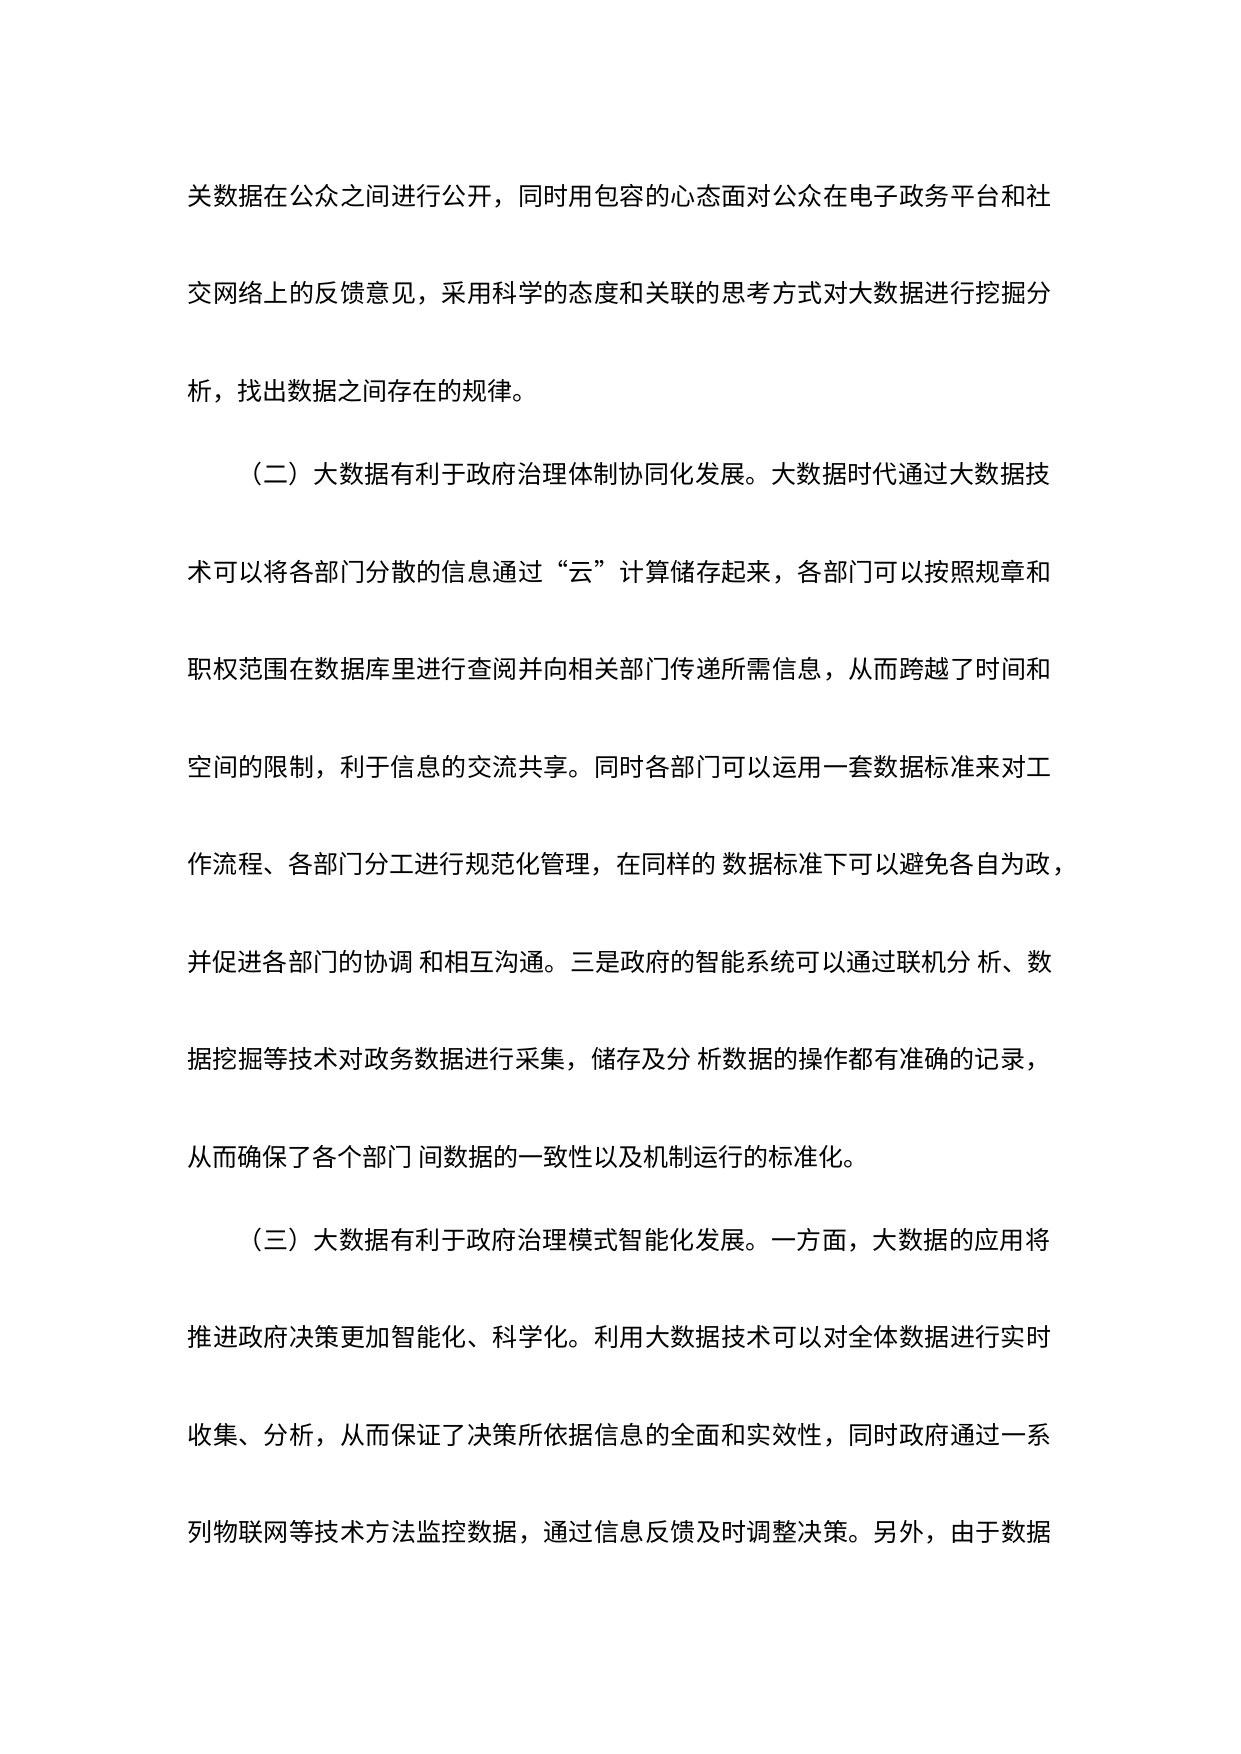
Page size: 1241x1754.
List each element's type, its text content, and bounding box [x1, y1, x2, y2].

text （二）大数据有利于政府治理体制协同化发展。大数据时代通过大数据技术可以将各部门分散的信息通过“云”计算储存起来，各部门可以按照规章和职权范围在数据库里进行查阅并向相关部门传递所需信息，从而跨越了时间和空间的限制，利于信息的交流共享。同时各部门可以运用一套数据标准来对工作流程、各部门分工进行规范化管理，在同样的 数据标准下可以避免各自为政，并促进各部门的协调 和相互沟通。三是政府的智能系统可以通过联机分 析、数据挖掘等技术对政务数据进行采集，储存及分 析数据的操作都有准确的记录，从而确保了各个部门 间数据的一致性以及机制运行的标准化。 [187, 440, 1053, 1188]
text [187, 1206, 1053, 1563]
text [187, 162, 1053, 422]
